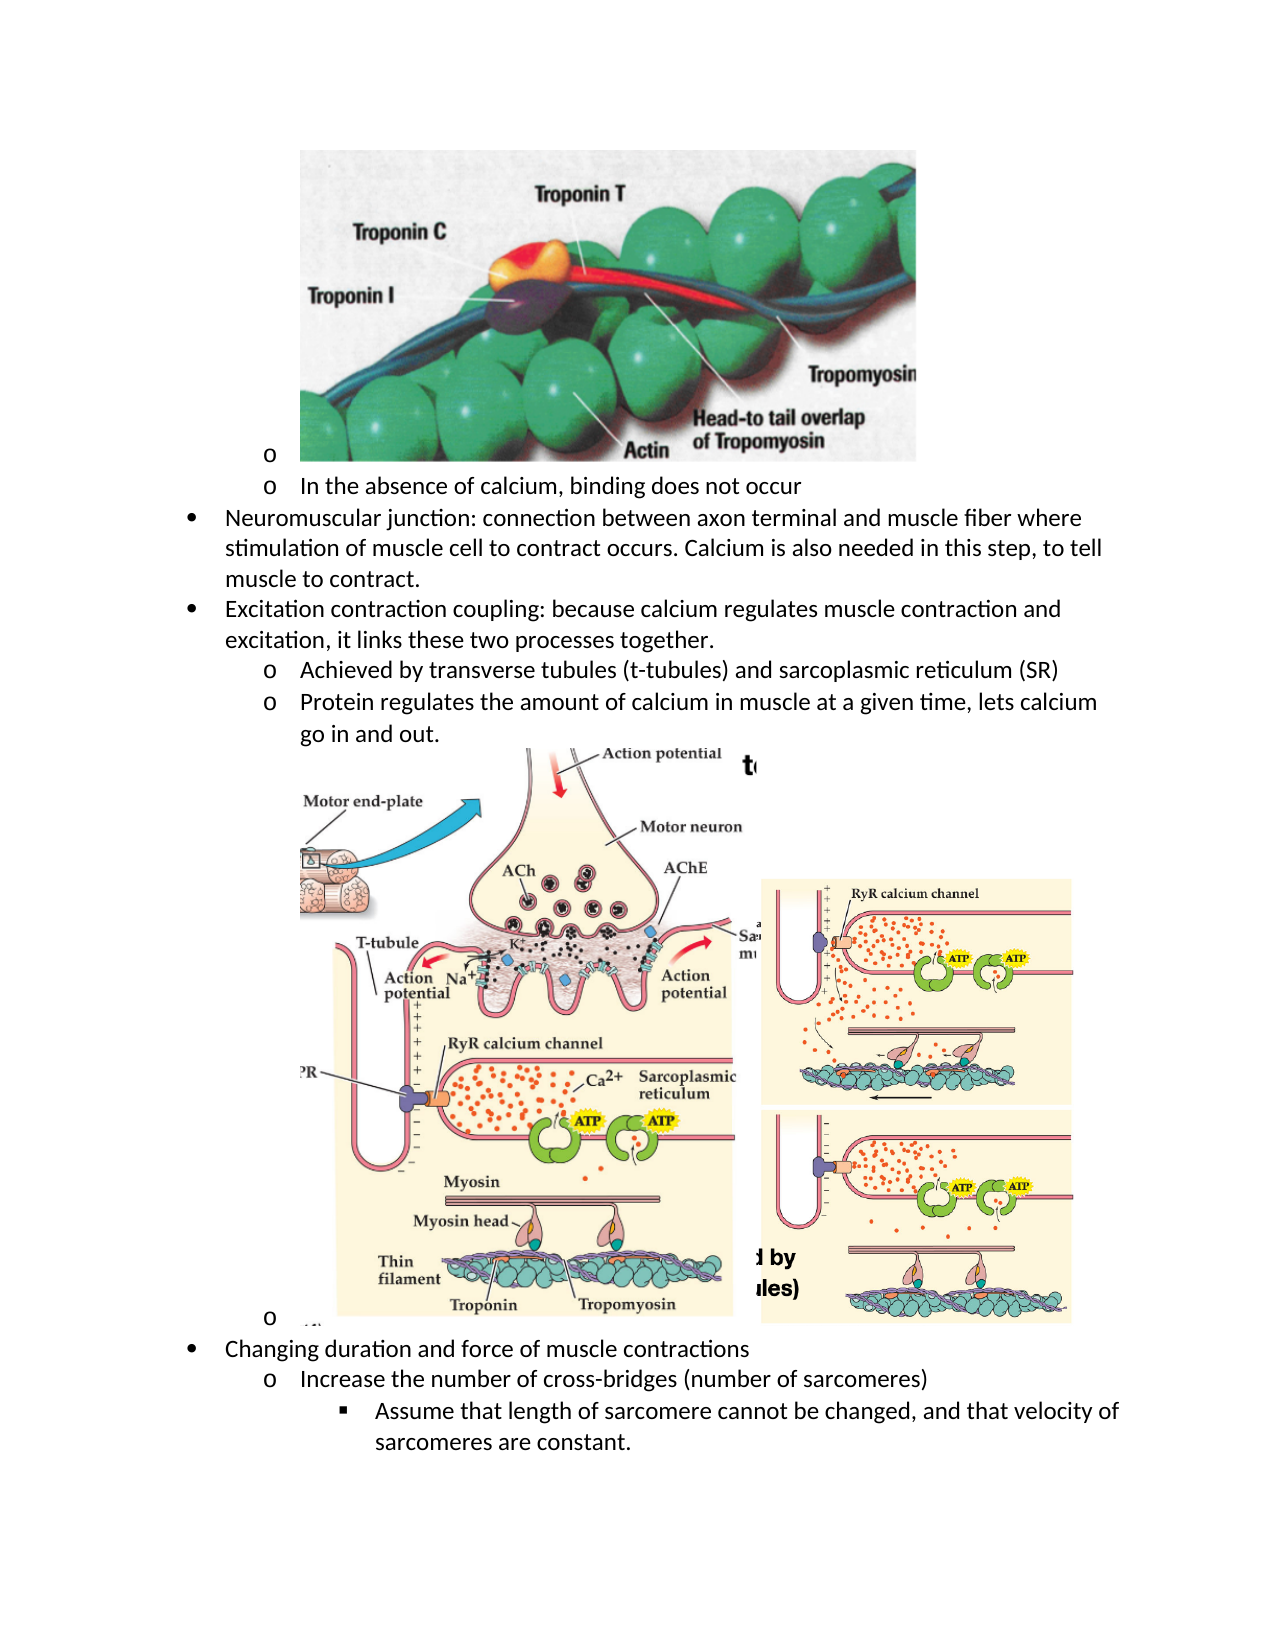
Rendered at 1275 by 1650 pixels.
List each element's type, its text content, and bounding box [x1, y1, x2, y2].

list In the absence of calcium, binding does not occur [262, 470, 1125, 502]
list Excitation contraction coupling: because calcium regulates muscle contraction and excitation, it links these two processes together. [187, 593, 1125, 654]
picture [300, 748, 1087, 1326]
list Assume that length of sarcomere cannot be changed, and that velocity of sarcomeres are constant. [337, 1395, 1125, 1456]
list Achieved by transverse tubules (t-tubules) and sarcoplasmic reticulum (SR) [262, 654, 1125, 686]
list Protein regulates the amount of calcium in muscle at a given time, lets calcium go in and out. [262, 686, 1125, 748]
list Increase the number of cross-bridges (number of sarcomeres) [262, 1363, 1125, 1395]
picture [300, 150, 923, 463]
list Neuromuscular junction: connection between axon terminal and muscle fiber where stimulation of muscle cell to contract occurs. Calcium is also needed in this step, to tell muscle to contract. [187, 502, 1125, 593]
list Changing duration and force of muscle contractions [187, 1333, 1125, 1363]
